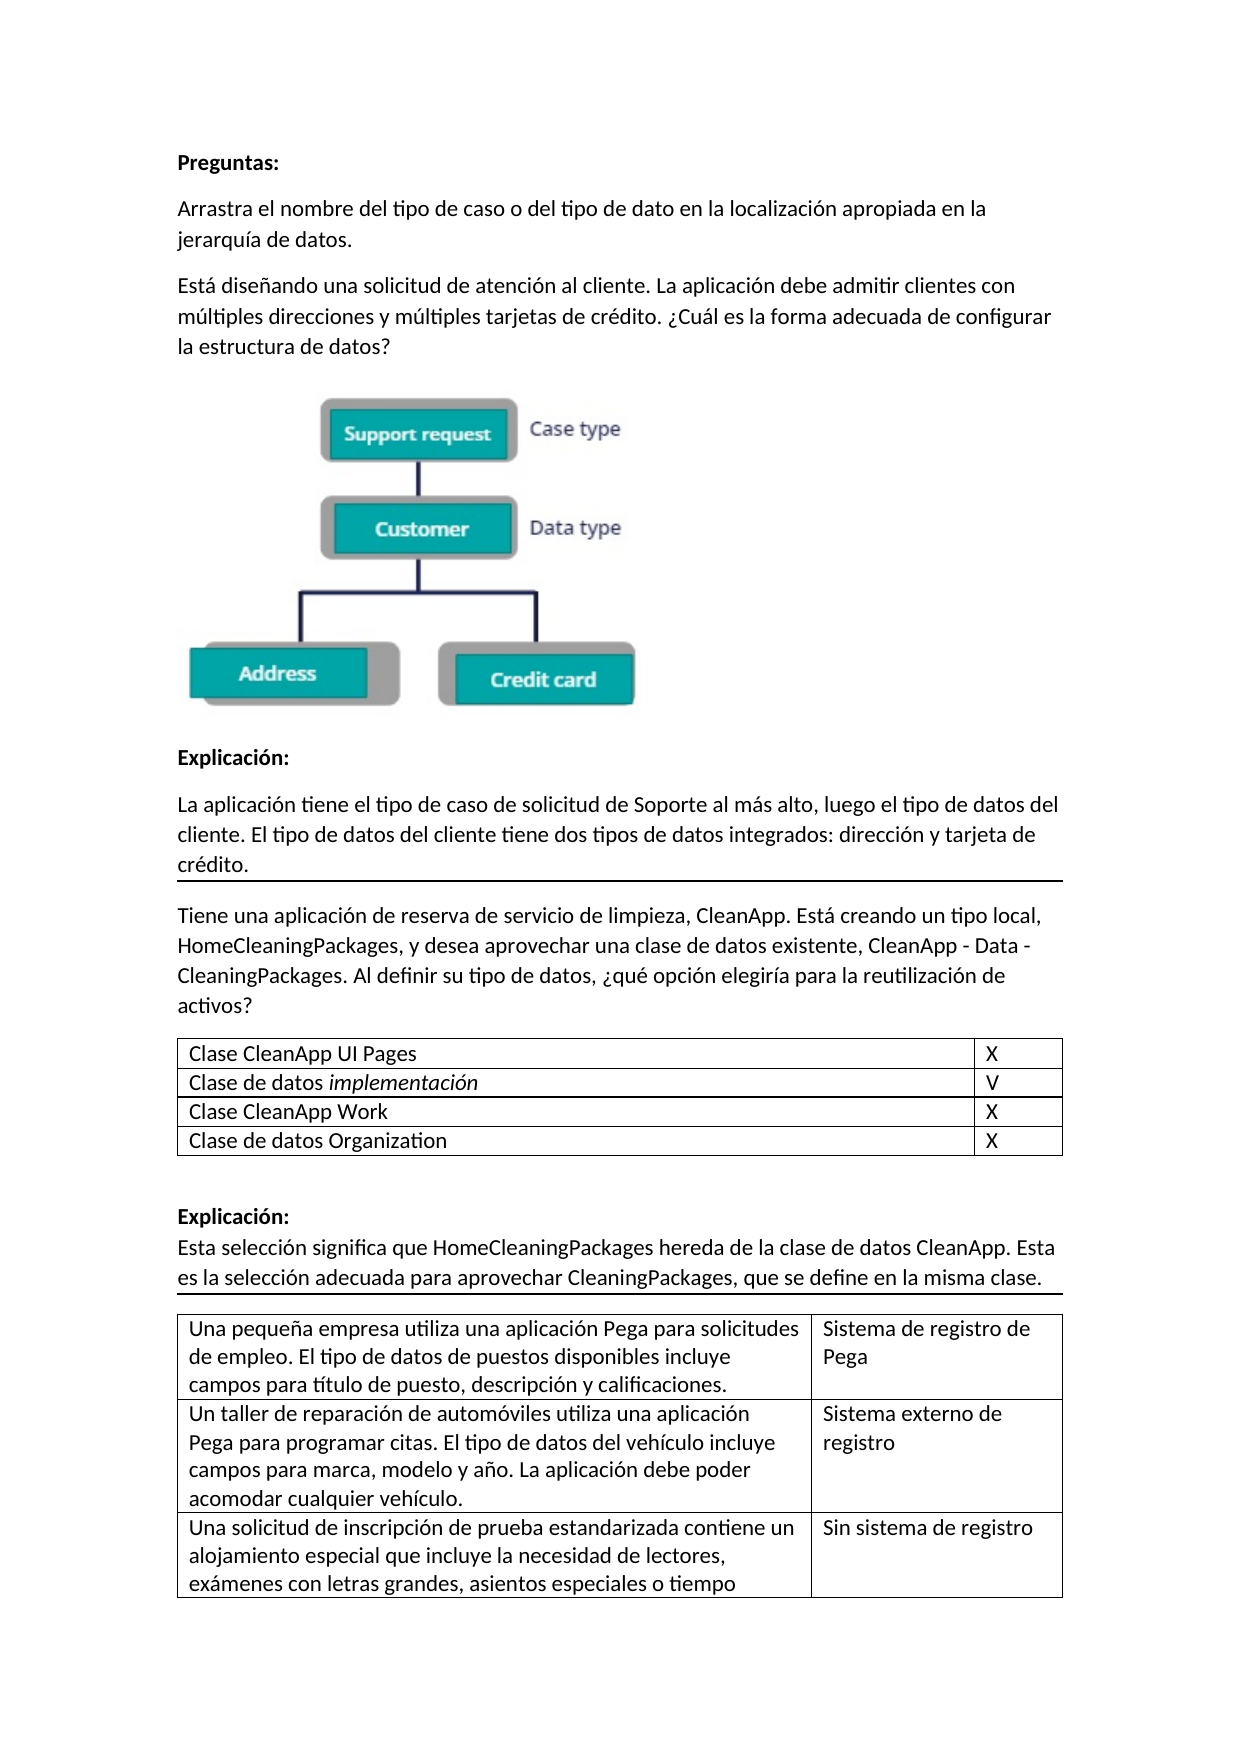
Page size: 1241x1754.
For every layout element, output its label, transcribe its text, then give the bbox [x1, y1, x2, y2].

table_cell Clase de datos implementación [178, 1069, 974, 1096]
text Arrastra el nombre del tipo de caso o del tipo de dato en la localización apropiada en la jerarquía de datos. [177, 194, 1063, 253]
table_header X [975, 1039, 1062, 1067]
table_cell X [975, 1127, 1062, 1154]
table_cell Un taller de reparación de automóviles utiliza una aplicación Pega para programar citas. El tipo de datos del vehículo incluye campos para marca, modelo y año. La aplicación debe poder acomodar cualquier vehículo. [178, 1400, 811, 1512]
text Preguntas: [177, 148, 1063, 176]
picture [177, 378, 659, 725]
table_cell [178, 1513, 811, 1597]
text Explicación: [177, 743, 1063, 771]
text La aplicación tiene el tipo de caso de solicitud de Soporte al más alto, luego el tipo de datos del cliente. El tipo de datos del cliente tiene dos tipos de datos integrados: dirección y tarjeta de crédito. [177, 790, 1063, 880]
table_cell Clase CleanApp Work [178, 1098, 974, 1126]
table_cell Clase de datos Organization [178, 1127, 974, 1154]
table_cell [812, 1513, 1062, 1597]
text Tiene una aplicación de reserva de servicio de limpieza, CleanApp. Está creando un tipo local, HomeCleaningPackages, y desea aprovechar una clase de datos existente, CleanApp - Data - CleaningPackages. Al definir su tipo de datos, ¿qué opción elegiría para la reutilización de activos? [177, 901, 1063, 1019]
table_cell X [975, 1098, 1062, 1126]
text Explicación: Esta selección significa que HomeCleaningPackages hereda de la clase de datos CleanApp. Esta es la selección adecuada para aprovechar CleaningPackages, que se define en la misma clase. [177, 1202, 1063, 1293]
table_cell Sistema externo de registro [812, 1400, 1062, 1512]
table_header Sistema de registro de Pega [812, 1315, 1062, 1398]
table_header Una pequeña empresa utiliza una aplicación Pega para solicitudes de empleo. El tipo de datos de puestos disponibles incluye campos para título de puesto, descripción y calificaciones. [178, 1315, 811, 1398]
table_header Clase CleanApp UI Pages [178, 1039, 974, 1067]
table_cell V [975, 1069, 1062, 1096]
text Está diseñando una solicitud de atención al cliente. La aplicación debe admitir clientes con múltiples direcciones y múltiples tarjetas de crédito. ¿Cuál es la forma adecuada de configurar la estructura de datos? [177, 272, 1063, 360]
